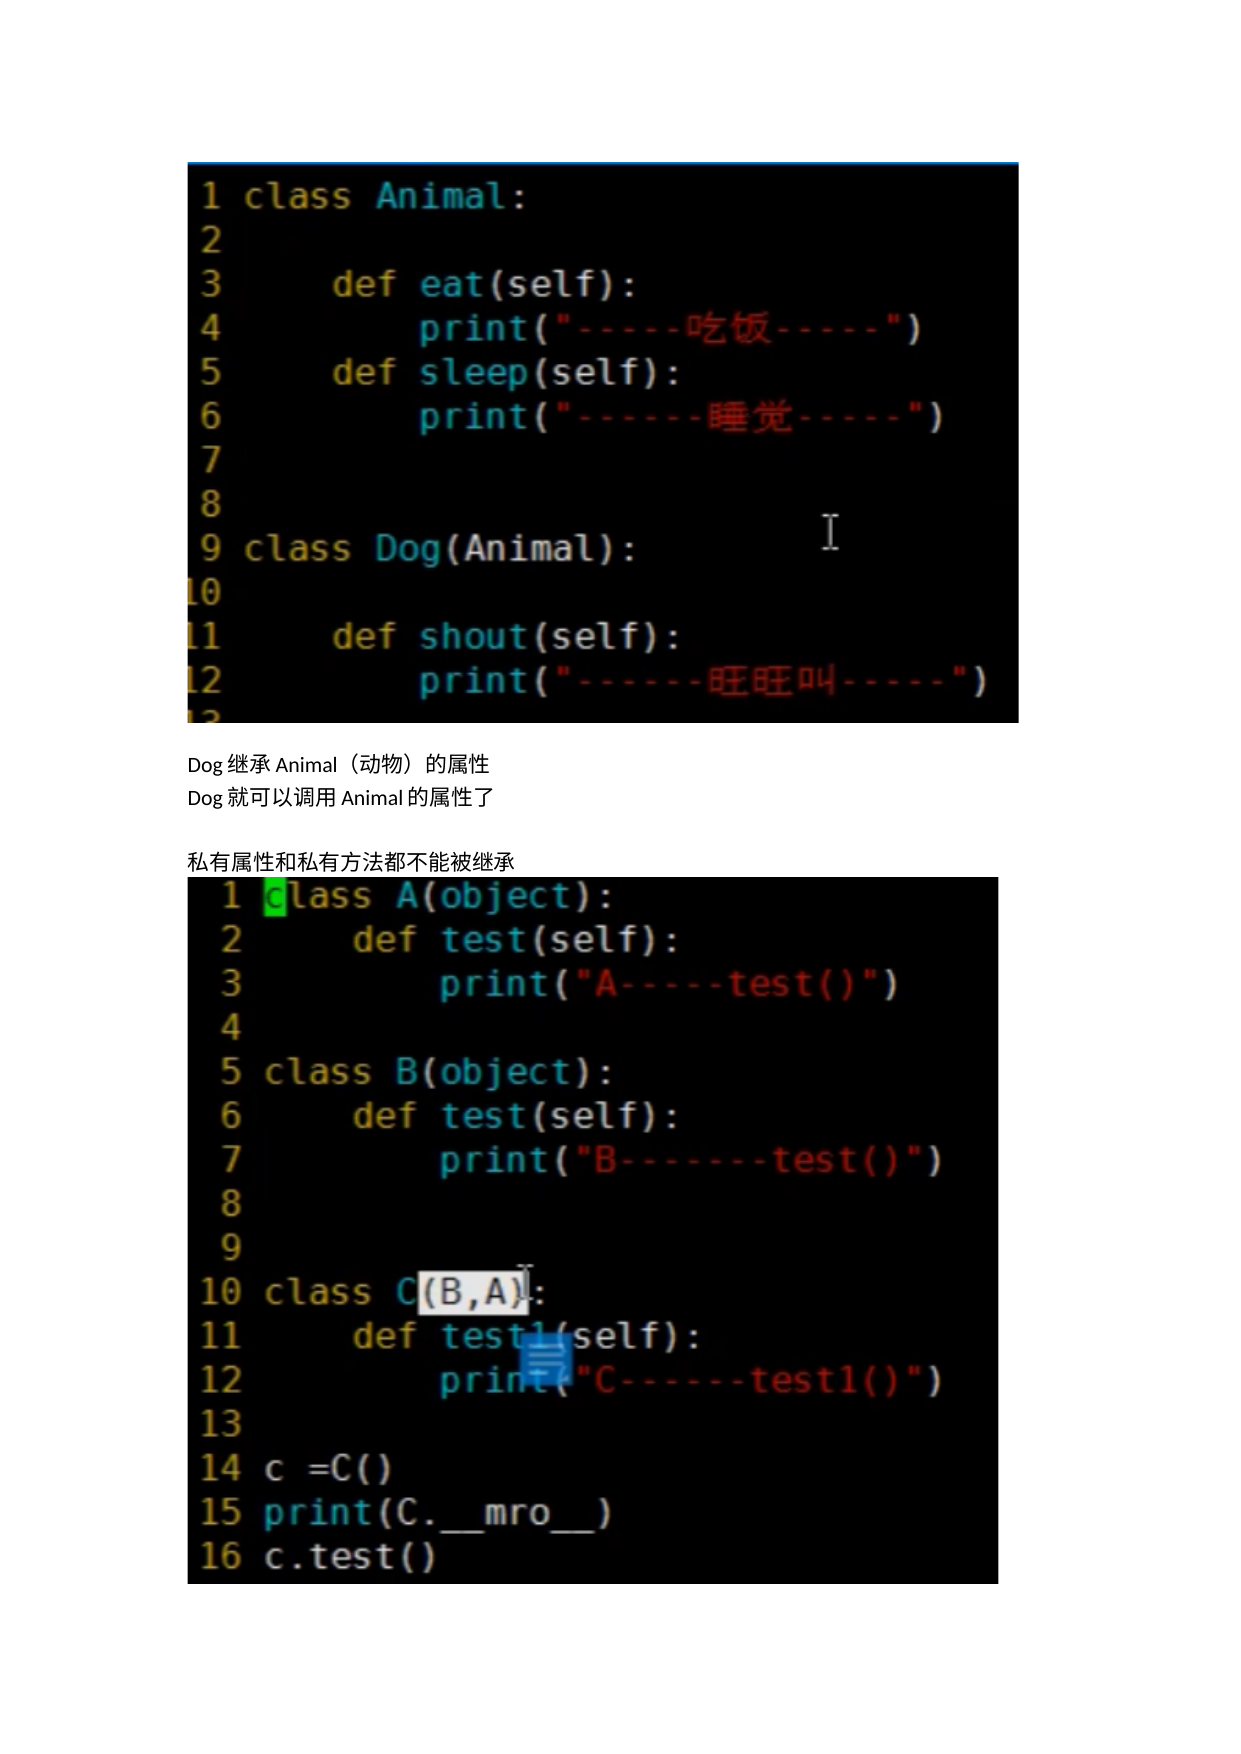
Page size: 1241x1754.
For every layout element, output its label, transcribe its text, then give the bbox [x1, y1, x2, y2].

picture [187, 162, 1019, 723]
text 私有属性和私有方法都不能被继承 [187, 844, 1053, 877]
text Dog就可以调用Animal的属性了 [187, 779, 1053, 812]
picture [187, 877, 999, 1584]
text Dog继承Animal（动物）的属性 [187, 747, 1053, 779]
